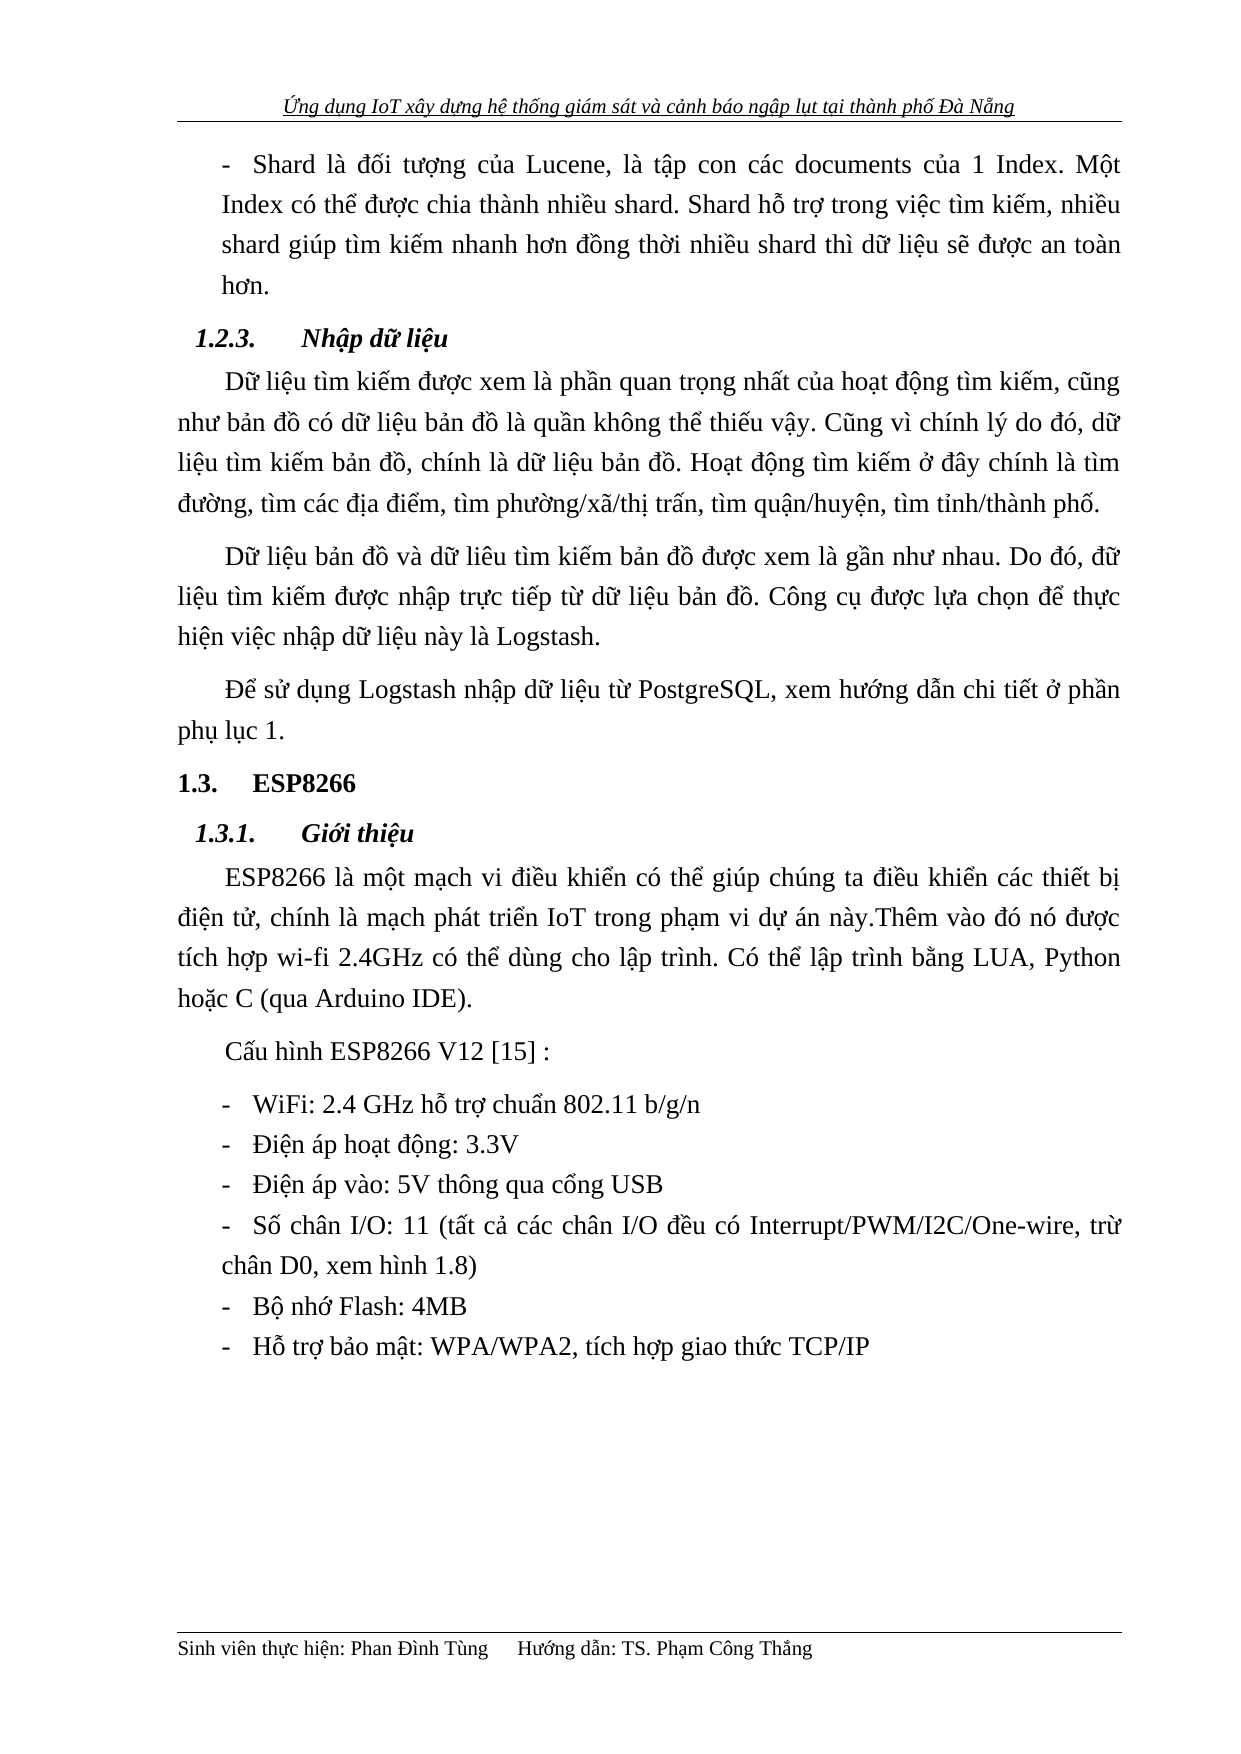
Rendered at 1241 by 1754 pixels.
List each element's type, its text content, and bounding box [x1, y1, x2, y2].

subtitle 1.3.1. Giới thiệu [195, 817, 1122, 848]
text Dữ liệu bản đồ và dữ liêu tìm kiếm bản đồ được xem là gần như nhau. Do đó, đữ liệu tìm kiếm được nhập trực tiếp từ dữ liệu bản đồ. Công cụ được lựa chọn để thực hiện việc nhập dữ liệu này là Logstash. [177, 540, 1122, 652]
list Hỗ trợ bảo mật: WPA/WPA2, tích hợp giao thức TCP/IP [221, 1330, 1122, 1361]
text Cấu hình ESP8266 V12 : [177, 1035, 1122, 1066]
list Bộ nhớ Flash: 4MB [221, 1290, 1122, 1321]
list WiFi: 2.4 GHz hỗ trợ chuẩn 802.11 b/g/n [221, 1088, 1122, 1119]
text ESP8266 là một mạch vi điều khiển có thể giúp chúng ta điều khiển các thiết bị điện tử, chính là mạch phát triển IoT trong phạm vi dự án này.Thêm vào đó nó được tích hợp wi-fi 2.4GHz có thể dùng cho lập trình. Có thể lập trình bằng LUA, Python hoặc C (qua Arduino IDE). [177, 861, 1122, 1013]
list Shard là đối tượng của Lucene, là tập con các documents của 1 Index. Một Index có thể được chia thành nhiều shard. Shard hỗ trợ trong việc tìm kiếm, nhiều shard giúp tìm kiếm nhanh hơn đồng thời nhiều shard thì dữ liệu sẽ được an toàn hơn. [221, 148, 1122, 300]
list Điện áp vào: 5V thông qua cổng USB [221, 1168, 1122, 1200]
list Số chân I/O: 11 (tất cả các chân I/O đều có Interrupt/PWM/I2C/One-wire, trừ chân D0, xem hình 1.8) [221, 1209, 1122, 1281]
text Để sử dụng Logstash nhập dữ liệu từ PostgreSQL, xem hướng dẫn chi tiết ở phần phụ lục 1. [177, 673, 1122, 745]
text Dữ liệu tìm kiếm được xem là phần quan trọng nhất của hoạt động tìm kiếm, cũng như bản đồ có dữ liệu bản đồ là quần không thể thiếu vậy. Cũng vì chính lý do đó, dữ liệu tìm kiếm bản đồ, chính là dữ liệu bản đồ. Hoạt động tìm kiếm ở đây chính là tìm đường, tìm các địa điểm, tìm phường/xã/thị trấn, tìm quận/huyện, tìm tỉnh/thành phố. [177, 366, 1122, 518]
list Điện áp hoạt động: 3.3V [221, 1128, 1122, 1159]
subtitle 1.3. ESP8266 [177, 767, 1122, 798]
subtitle 1.2.3. Nhập dữ liệu [195, 322, 1122, 353]
